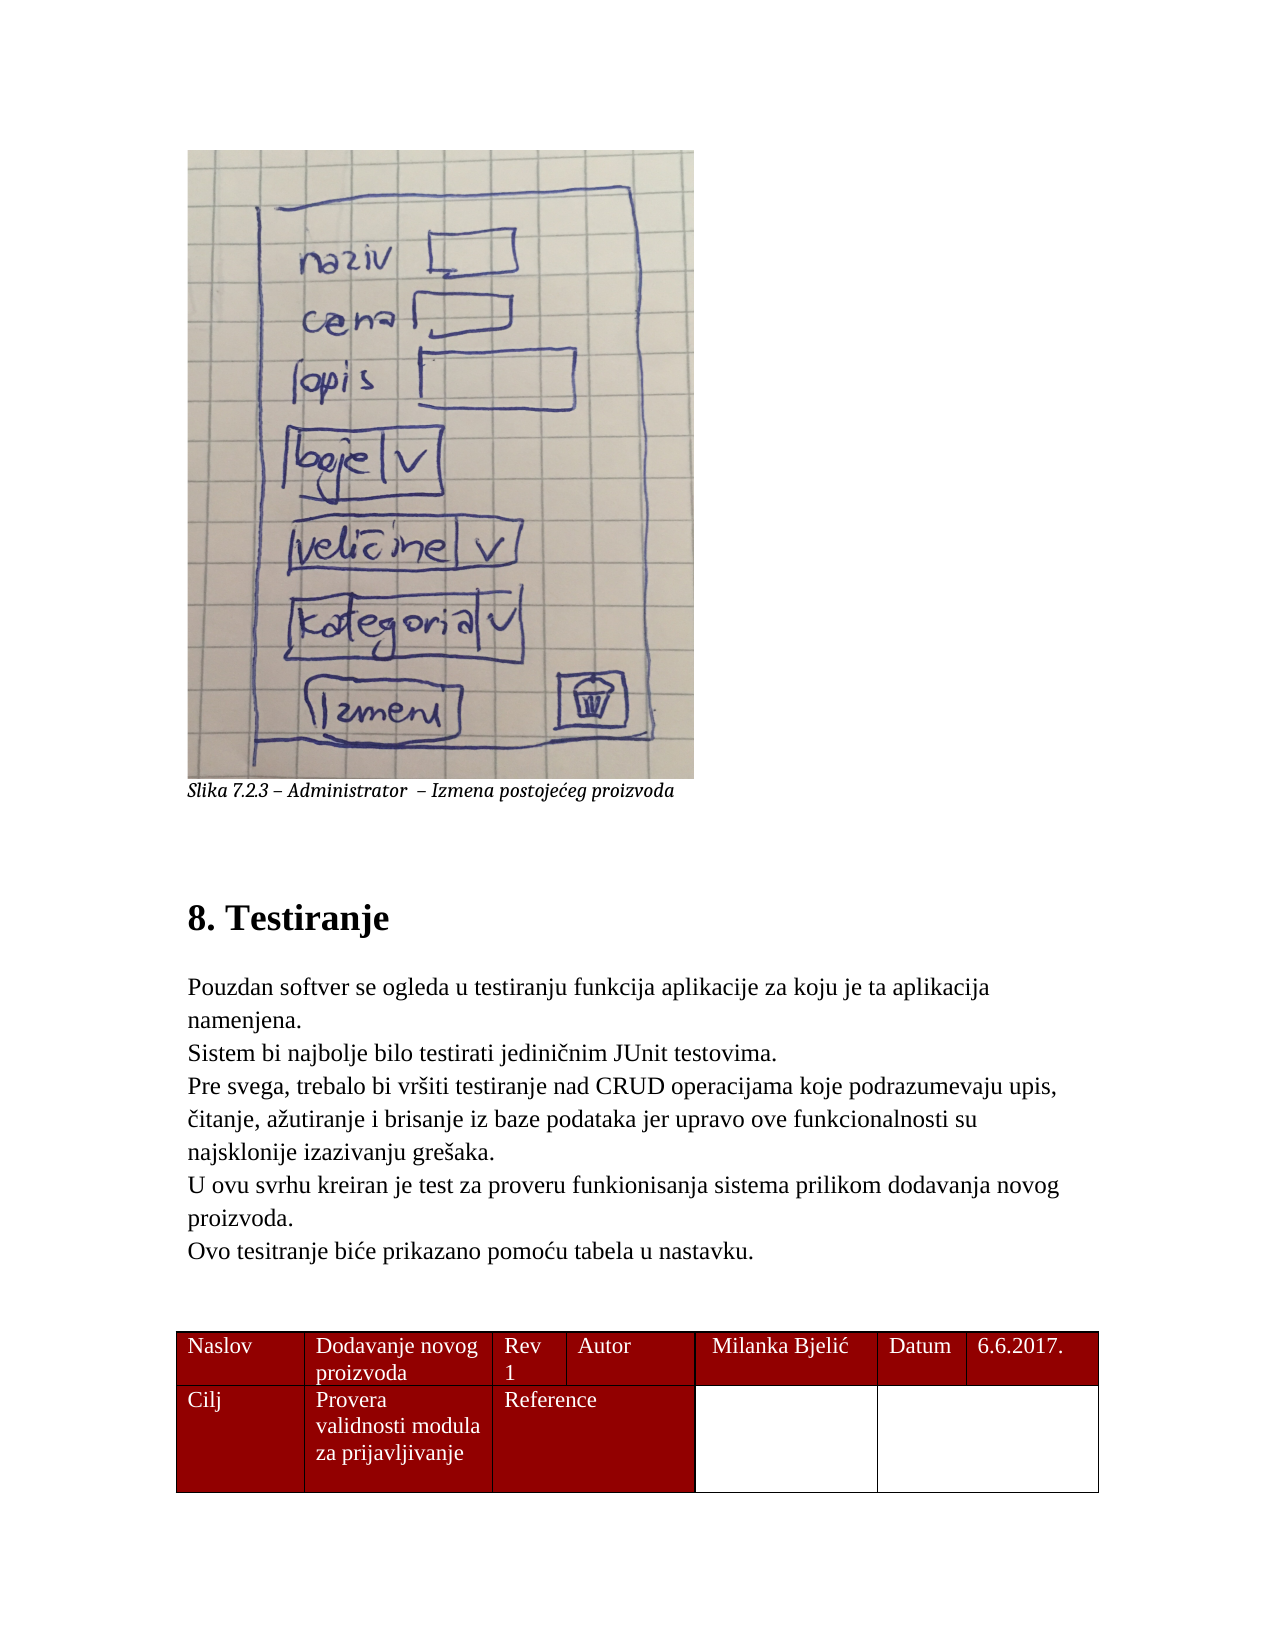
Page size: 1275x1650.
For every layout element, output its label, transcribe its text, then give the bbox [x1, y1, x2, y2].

table_cell Cilj [177, 1386, 304, 1492]
table_cell [696, 1386, 877, 1492]
text Ovo tesitranje biće prikazano pomoću tabela u nastavku. [187, 1236, 1086, 1265]
table_cell [878, 1386, 1098, 1492]
table_header Dodavanje novog proizvoda [305, 1333, 492, 1385]
text U ovu svrhu kreiran je test za proveru funkionisanja sistema prilikom dodavanja novog proizvoda. [187, 1170, 1086, 1232]
subtitle 8. Testiranje [187, 896, 1087, 939]
text Sistem bi najbolje bilo testirati jediničnim JUnit testovima. [187, 1038, 1087, 1067]
text Pre svega, trebalo bi vršiti testiranje nad CRUD operacijama koje podrazumevaju upis, čitanje, ažutiranje i brisanje iz baze podataka jer upravo ove funkcionalnosti su najsklonije izazivanju grešaka. [187, 1071, 1087, 1166]
text Pouzdan softver se ogleda u testiranju funkcija aplikacije za koju je ta aplikacija namenjena. [187, 972, 1086, 1034]
text Slika 7.2.3 – Administrator – Izmena postojećeg proizvoda [187, 778, 1087, 802]
table_header Datum [878, 1333, 966, 1385]
picture [187, 150, 694, 779]
table_cell Reference [493, 1386, 694, 1492]
table_cell Provera validnosti modula za prijavljivanje [305, 1386, 492, 1492]
table_header Milanka Bjelić [696, 1333, 877, 1385]
table_header Autor [567, 1333, 694, 1385]
table_header 6.6.2017. [967, 1333, 1098, 1385]
table_header Rev 1 [493, 1333, 566, 1385]
table_header Naslov [177, 1333, 304, 1385]
